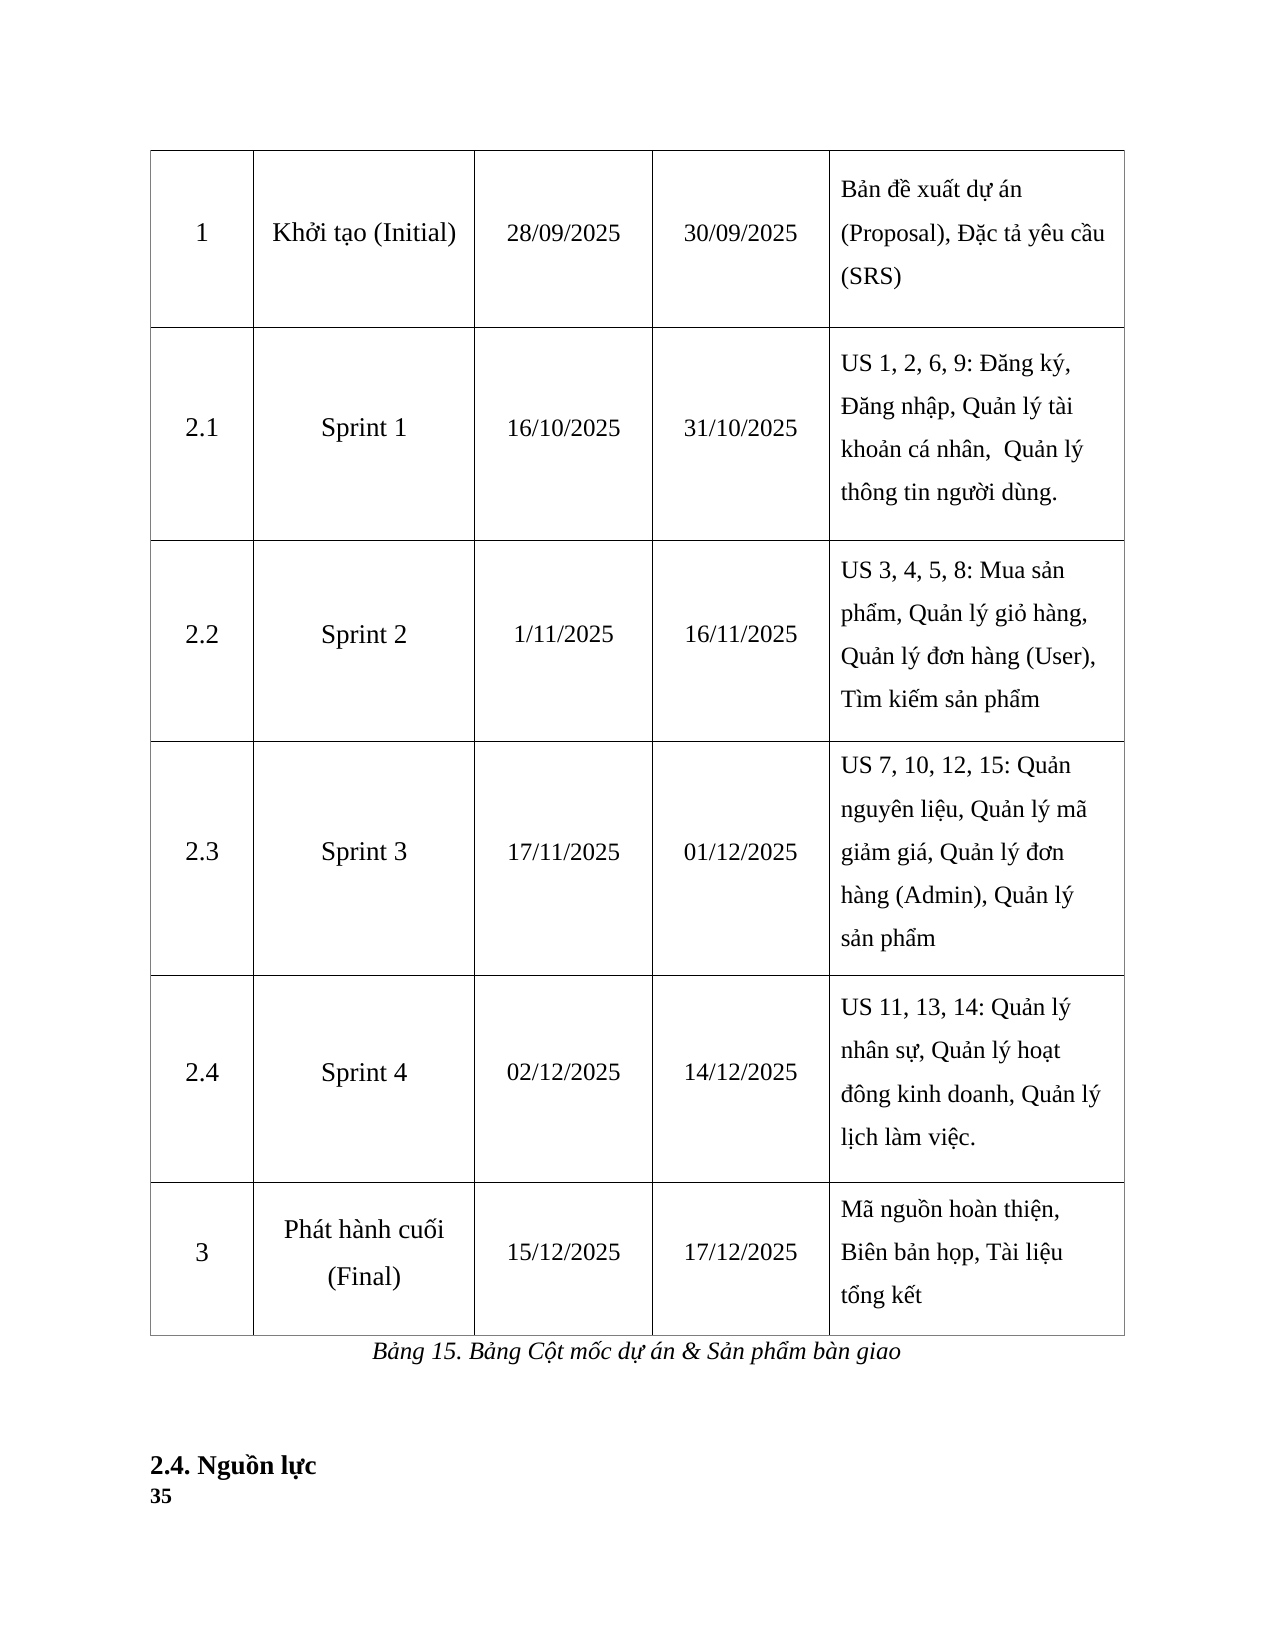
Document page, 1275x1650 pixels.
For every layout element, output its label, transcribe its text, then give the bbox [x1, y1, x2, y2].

table_cell Sprint 4 [254, 976, 474, 1182]
table_cell US 3, 4, 5, 8: Mua sản phẩm, Quản lý giỏ hàng, Quản lý đơn hàng (User), Tìm kiếm sản phẩm [830, 541, 1124, 741]
table_cell Phát hành cuối (Final) [254, 1183, 474, 1335]
table_cell 17/11/2025 [475, 742, 652, 975]
table_cell 16/10/2025 [475, 328, 652, 540]
table_cell 1/11/2025 [475, 541, 652, 741]
table_cell 2.1 [151, 328, 253, 540]
table_cell 17/12/2025 [653, 1183, 829, 1335]
table_cell 3 [151, 1183, 253, 1335]
table_cell 30/09/2025 [653, 151, 829, 327]
table_cell Sprint 2 [254, 541, 474, 741]
table_cell 2.4 [151, 976, 253, 1182]
table_cell Bản đề xuất dự án (Proposal), Đặc tả yêu cầu (SRS) [830, 151, 1124, 327]
table_cell US 1, 2, 6, 9: Đăng ký, Đăng nhập, Quản lý tài khoản cá nhân, Quản lý thông tin người dùng. [830, 328, 1124, 540]
table_cell 2.3 [151, 742, 253, 975]
table_cell 2.2 [151, 541, 253, 741]
table_cell Sprint 3 [254, 742, 474, 975]
table_cell Mã nguồn hoàn thiện, Biên bản họp, Tài liệu tổng kết [830, 1183, 1124, 1335]
table_cell 31/10/2025 [653, 328, 829, 540]
table_cell 14/12/2025 [653, 976, 829, 1182]
text 2.4. Nguồn lực [150, 1449, 1125, 1481]
table_cell Khởi tạo (Initial) [254, 151, 474, 327]
text Bảng 15. Bảng Cột mốc dự án & Sản phẩm bàn giao [150, 1336, 1125, 1365]
table_cell 28/09/2025 [475, 151, 652, 327]
table_cell Sprint 1 [254, 328, 474, 540]
table_cell US 11, 13, 14: Quản lý nhân sự, Quản lý hoạt đông kinh doanh, Quản lý lịch làm việc. [830, 976, 1124, 1182]
table_cell 01/12/2025 [653, 742, 829, 975]
table_cell 02/12/2025 [475, 976, 652, 1182]
table_cell 15/12/2025 [475, 1183, 652, 1335]
table_cell 16/11/2025 [653, 541, 829, 741]
table_cell 1 [151, 151, 253, 327]
table_cell US 7, 10, 12, 15: Quản nguyên liệu, Quản lý mã giảm giá, Quản lý đơn hàng (Admin), Quản lý sản phẩm [830, 742, 1124, 975]
